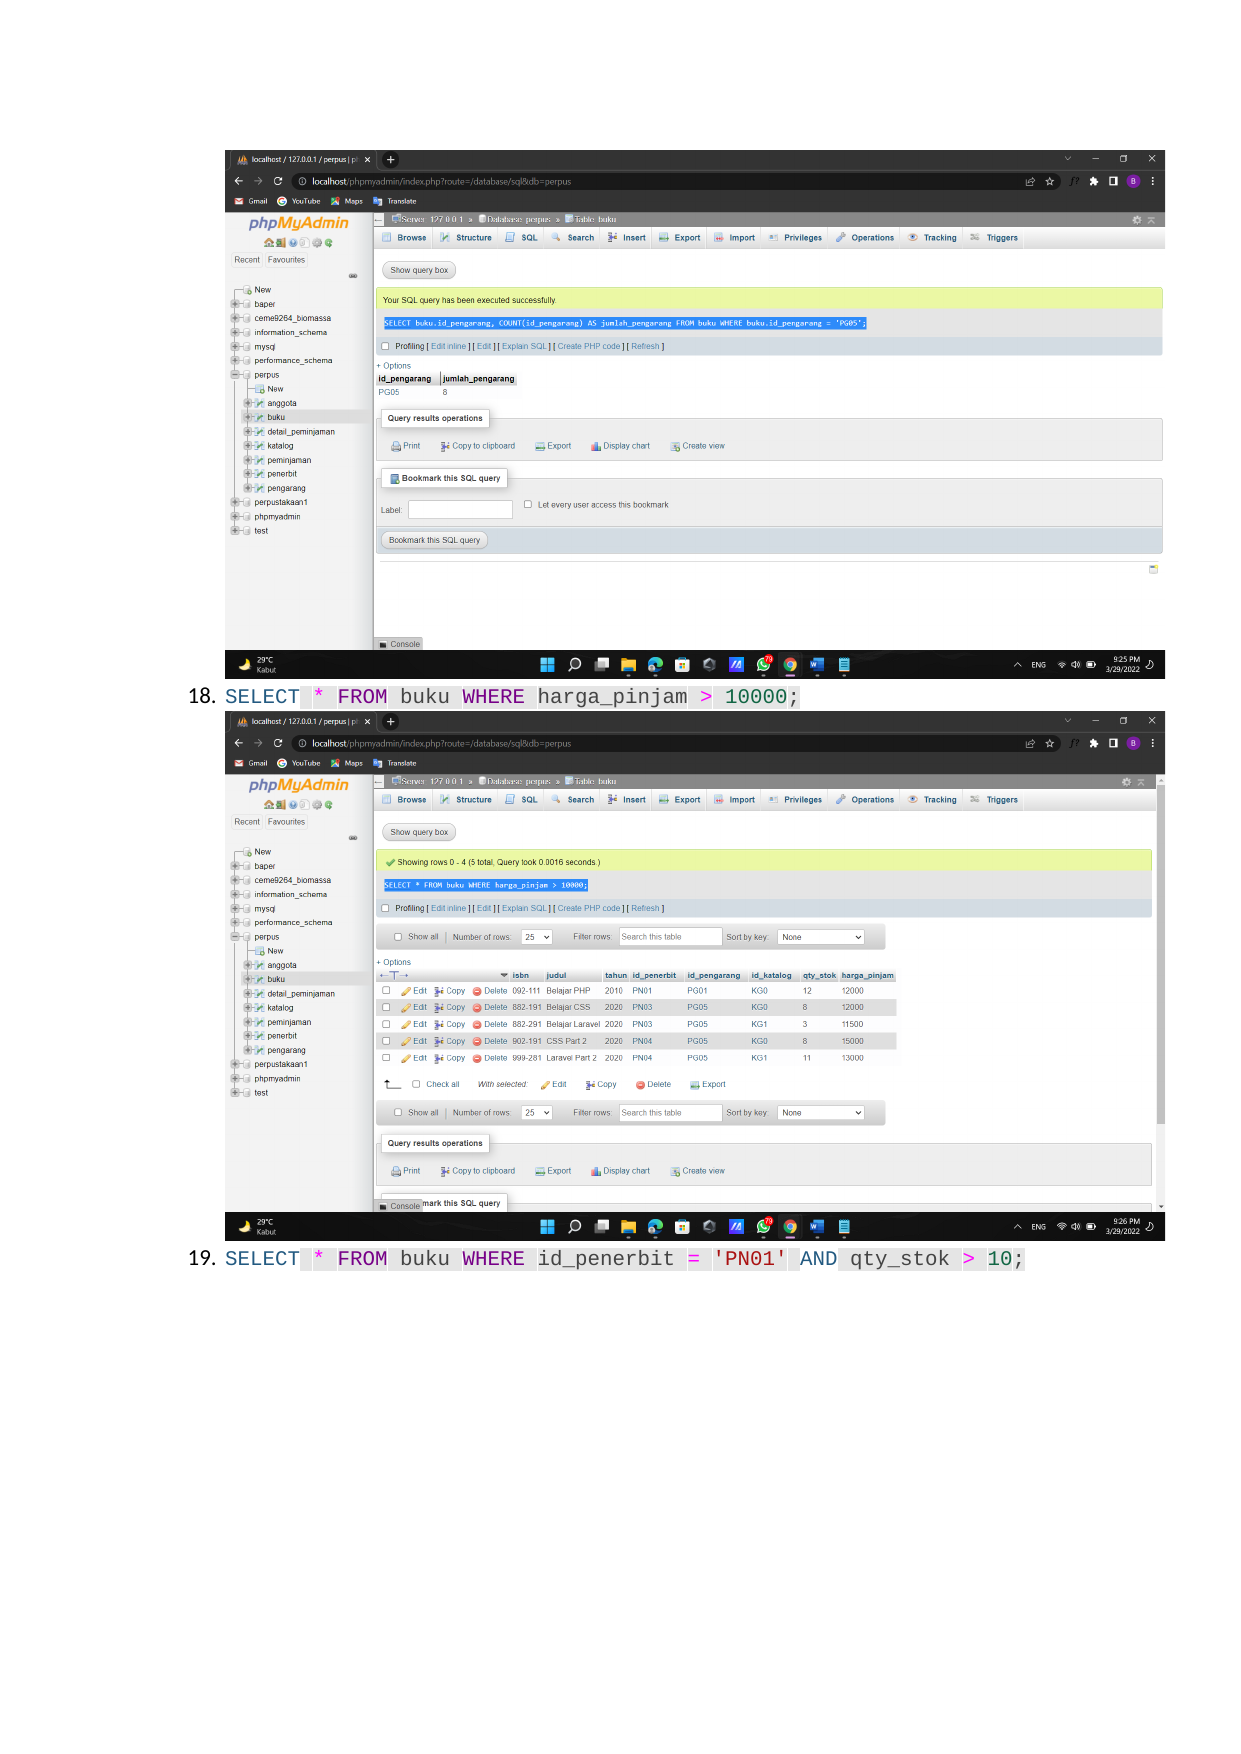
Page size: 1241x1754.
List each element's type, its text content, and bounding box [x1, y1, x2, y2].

picture [225, 150, 1166, 679]
list SELECT * FROM buku WHERE id_penerbit = 'PN01' AND qty_stok > 10; [187, 1243, 1090, 1271]
list SELECT * FROM buku WHERE harga_pinjam > 10000; [187, 681, 1090, 709]
picture [225, 711, 1166, 1241]
